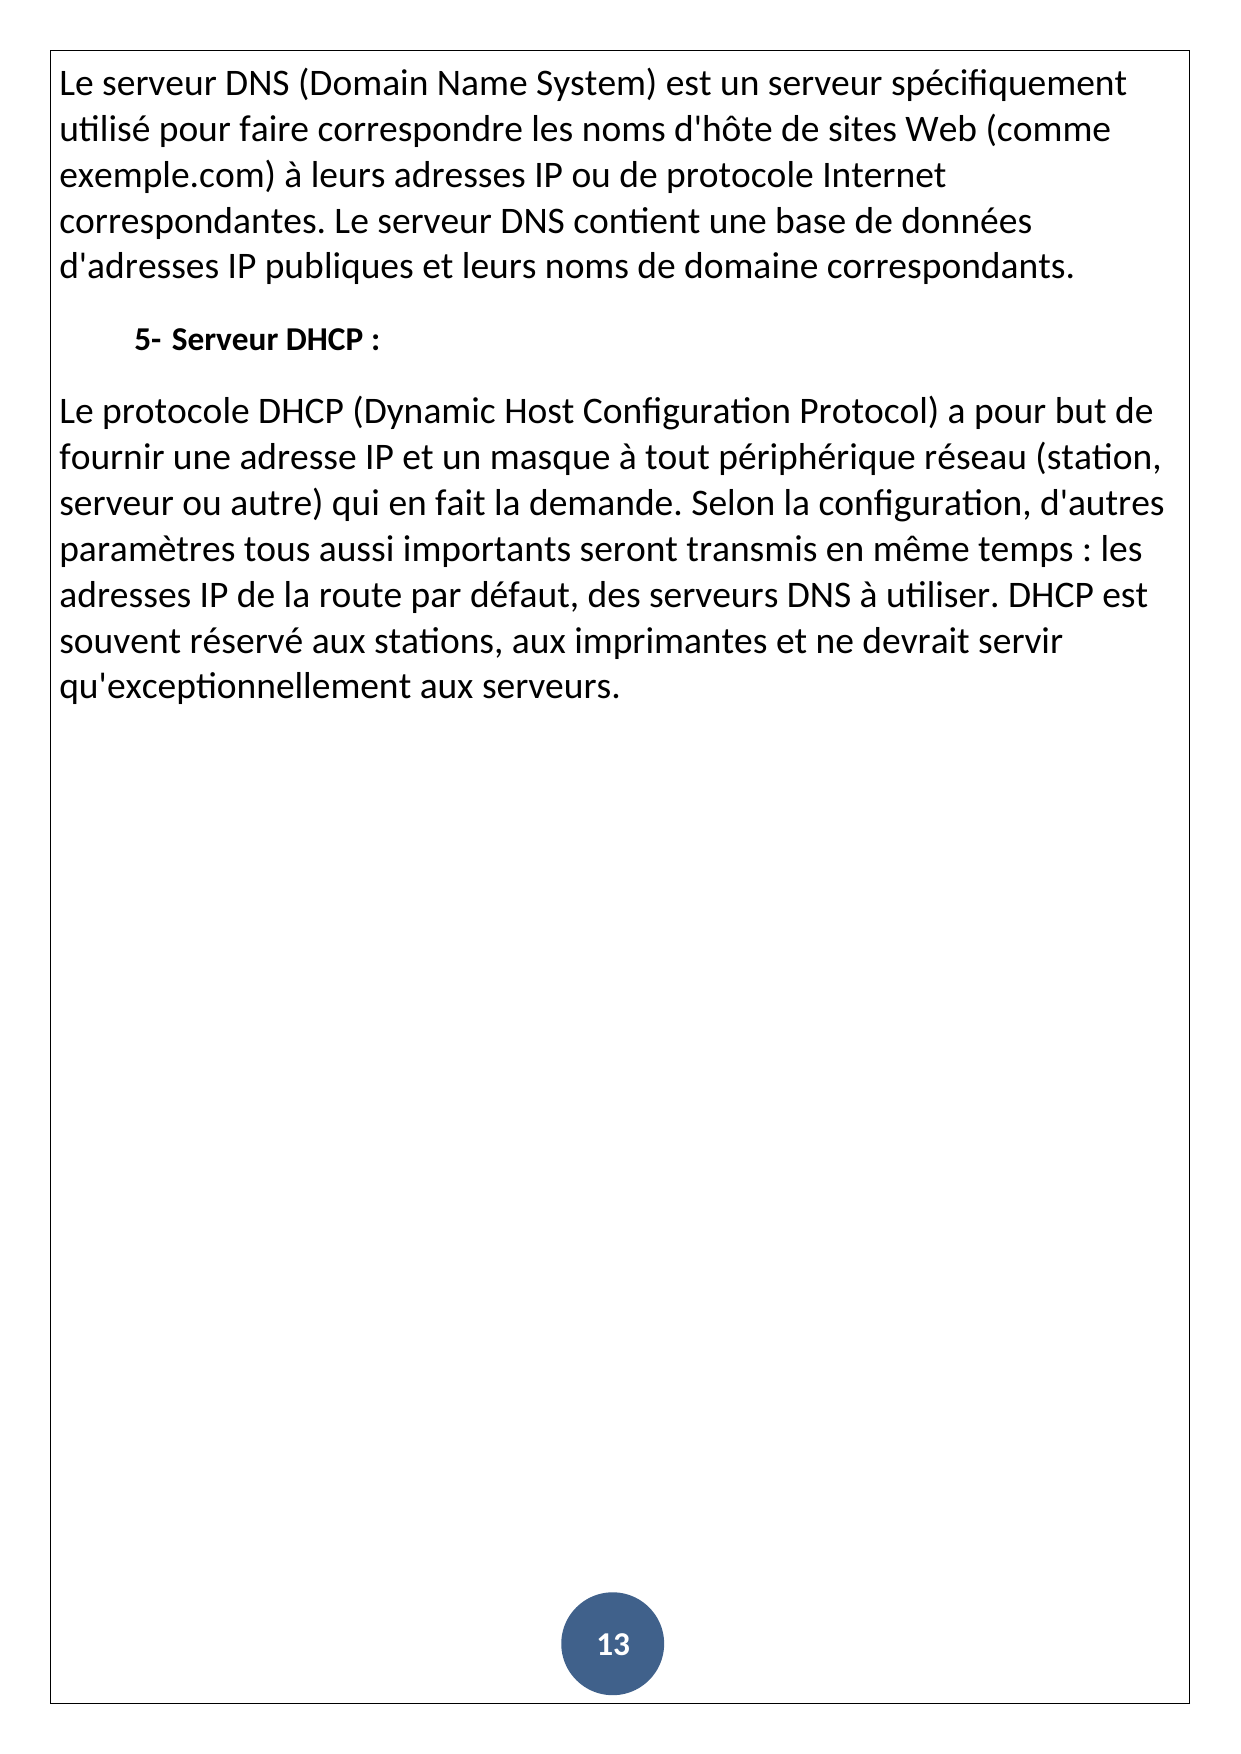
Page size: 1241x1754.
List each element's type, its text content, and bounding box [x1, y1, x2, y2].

text Le protocole DHCP (Dynamic Host Configuration Protocol) a pour but de fournir une adresse IP et un masque à tout périphérique réseau (station, serveur ou autre) qui en fait la demande. Selon la configuration, d'autres paramètres tous aussi importants seront transmis en même temps : les adresses IP de la route par défaut, des serveurs DNS à utiliser. DHCP est souvent réservé aux stations, aux imprimantes et ne devrait servir qu'exceptionnellement aux serveurs. [59, 387, 1167, 708]
text Le serveur DNS (Domain Name System) est un serveur spécifiquement utilisé pour faire correspondre les noms d'hôte de sites Web (comme exemple.com) à leurs adresses IP ou de protocole Internet correspondantes. Le serveur DNS contient une base de données d'adresses IP publiques et leurs noms de domaine correspondants. [59, 59, 1167, 288]
list Serveur DHCP : [134, 317, 1167, 358]
